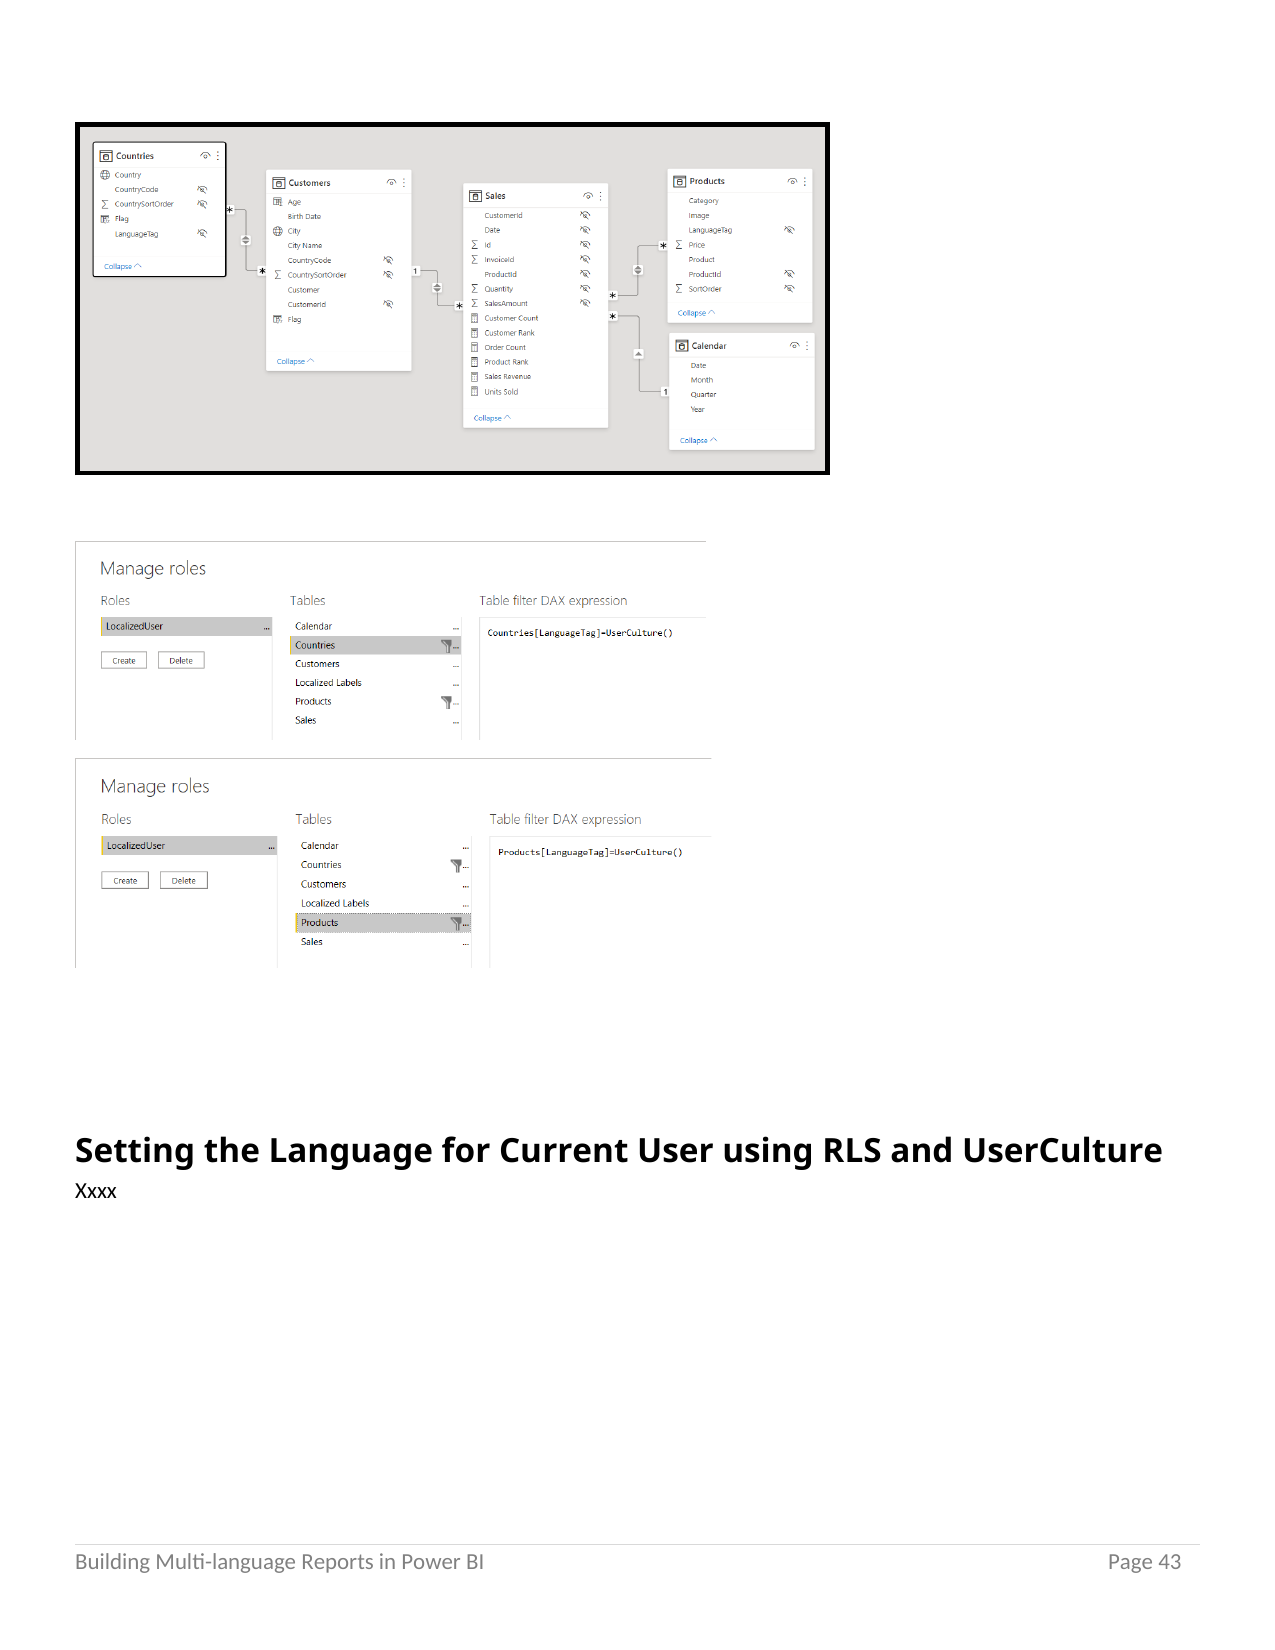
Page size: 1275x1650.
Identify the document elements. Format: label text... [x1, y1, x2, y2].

subtitle Setting the Language for Current User using RLS and UserCulture [75, 1127, 1200, 1172]
picture [75, 541, 706, 740]
text Xxxx [75, 1176, 1200, 1204]
picture [80, 127, 825, 471]
picture [75, 758, 712, 968]
